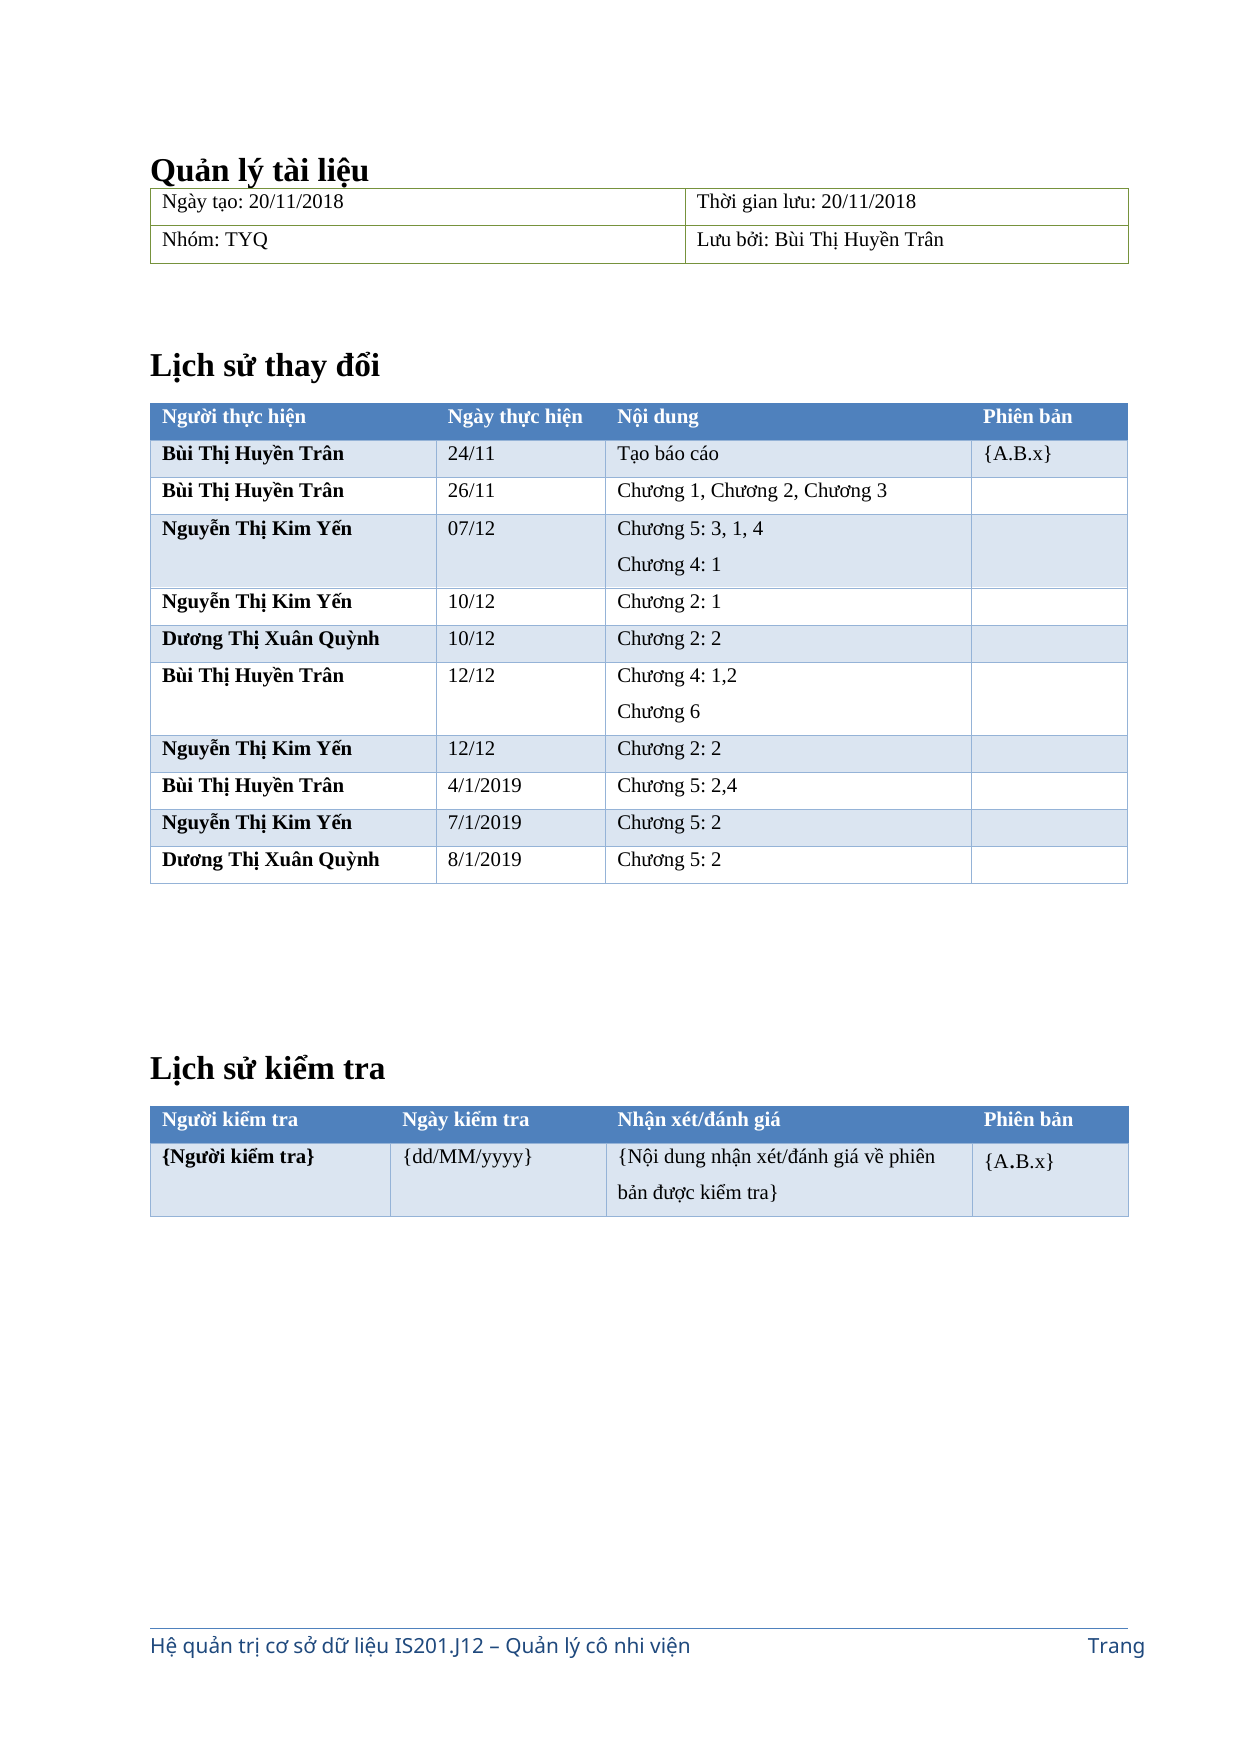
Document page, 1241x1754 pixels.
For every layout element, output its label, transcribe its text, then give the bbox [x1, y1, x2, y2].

table_header Ngày thực hiện [437, 404, 605, 440]
table_cell Chương 5: 2,4 [606, 773, 971, 809]
table_cell Tạo báo cáo [606, 441, 971, 477]
table_cell [972, 663, 1127, 735]
table_cell Nhóm: TYQ [151, 226, 685, 262]
table_header Phiên bản [973, 1107, 1128, 1143]
table_cell [972, 773, 1127, 809]
table_cell 12/12 [437, 663, 605, 735]
table_cell Nguyễn Thị Kim Yến [151, 515, 436, 587]
table_cell {Nội dung nhận xét/đánh giá về phiên bản được kiểm tra} [607, 1144, 972, 1216]
table_cell Bùi Thị Huyền Trân [151, 773, 436, 809]
text Lịch sử kiểm tra [150, 1048, 1128, 1086]
table_cell Bùi Thị Huyền Trân [151, 478, 436, 514]
text Quản lý tài liệu [150, 150, 1128, 188]
table_cell Chương 2: 1 [606, 589, 971, 624]
table_header Thời gian lưu: 20/11/2018 [686, 189, 1128, 225]
table_cell Chương 4: 1,2 Chương 6 [606, 663, 971, 735]
table_cell 8/1/2019 [437, 847, 605, 883]
table_cell 7/1/2019 [437, 810, 605, 846]
table_cell Chương 5: 2 [606, 847, 971, 883]
table_cell [972, 515, 1127, 587]
table_cell Chương 2: 2 [606, 626, 971, 662]
table_cell [972, 478, 1127, 514]
table_cell 12/12 [437, 736, 605, 772]
table_header Nội dung [606, 404, 971, 440]
table_header Người thực hiện [151, 404, 436, 440]
table_header Người kiểm tra [151, 1107, 390, 1143]
table_cell Nguyễn Thị Kim Yến [151, 589, 436, 624]
table_cell [972, 736, 1127, 772]
table_header Ngày tạo: 20/11/2018 [151, 189, 685, 225]
table_cell 4/1/2019 [437, 773, 605, 809]
table_cell Dương Thị Xuân Quỳnh [151, 626, 436, 662]
table_header Phiên bản [972, 404, 1127, 440]
table_cell Chương 2: 2 [606, 736, 971, 772]
table_cell [972, 626, 1127, 662]
table_cell Chương 5: 3, 1, 4 Chương 4: 1 [606, 515, 971, 587]
table_cell Bùi Thị Huyền Trân [151, 663, 436, 735]
table_cell {A.B.x} [973, 1144, 1128, 1216]
table_cell Bùi Thị Huyền Trân [151, 441, 436, 477]
text Lịch sử thay đổi [150, 346, 1128, 384]
table_cell 10/12 [437, 589, 605, 624]
table_header Nhận xét/đánh giá [607, 1107, 972, 1143]
table_cell 24/11 [437, 441, 605, 477]
table_cell Nguyễn Thị Kim Yến [151, 810, 436, 846]
table_header Ngày kiểm tra [391, 1107, 606, 1143]
table_cell {A.B.x} [972, 441, 1127, 477]
table_cell {Người kiểm tra} [151, 1144, 390, 1216]
table_cell Nguyễn Thị Kim Yến [151, 736, 436, 772]
table_cell Dương Thị Xuân Quỳnh [151, 847, 436, 883]
table_cell 07/12 [437, 515, 605, 587]
table_cell Chương 1, Chương 2, Chương 3 [606, 478, 971, 514]
table_cell [972, 847, 1127, 883]
table_cell Chương 5: 2 [606, 810, 971, 846]
table_cell Lưu bởi: Bùi Thị Huyền Trân [686, 226, 1128, 262]
table_cell {dd/MM/yyyy} [391, 1144, 606, 1216]
table_cell 26/11 [437, 478, 605, 514]
table_cell [972, 589, 1127, 624]
table_cell [972, 810, 1127, 846]
table_cell 10/12 [437, 626, 605, 662]
